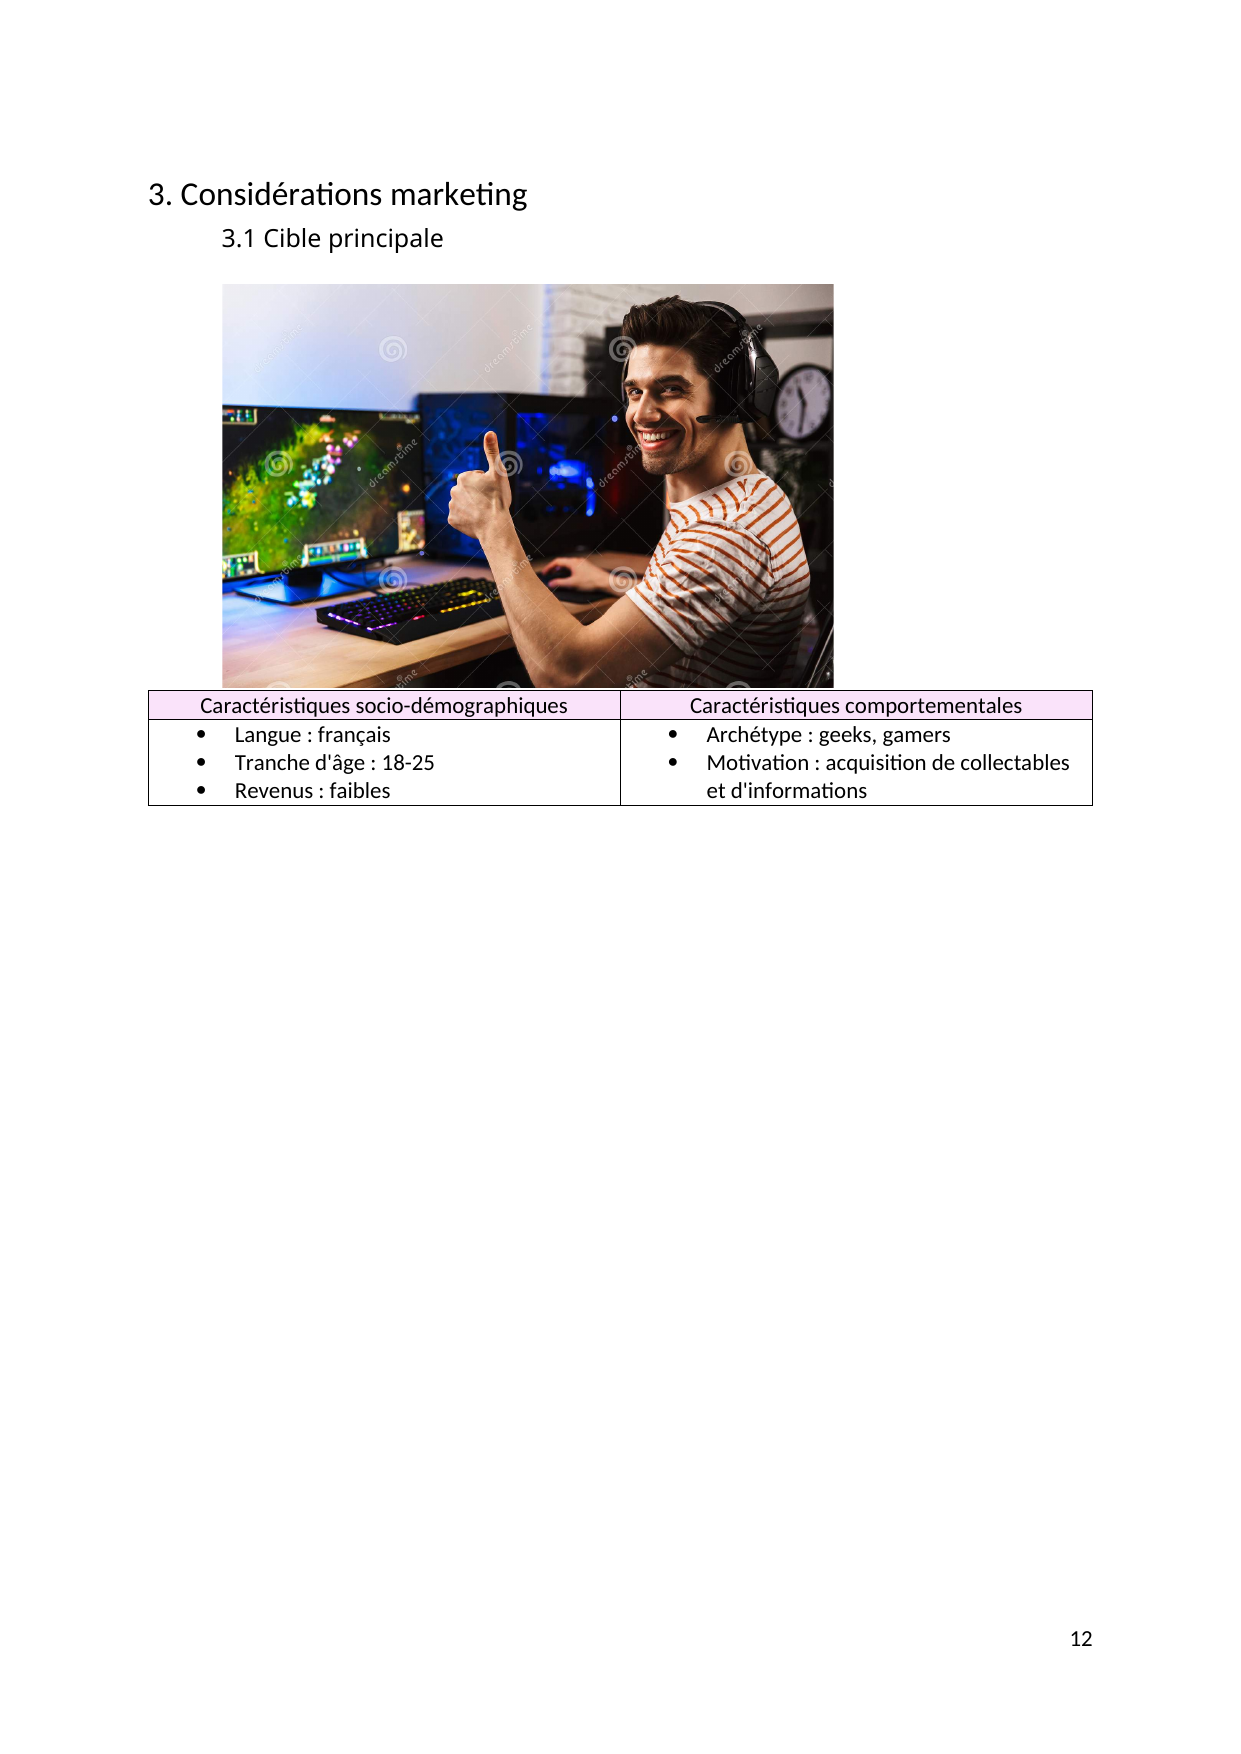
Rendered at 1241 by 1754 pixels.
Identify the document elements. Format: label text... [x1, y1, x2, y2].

table_cell Archétype : geeks, gamers Motivation : acquisition de collectables et d'informations [621, 720, 1092, 804]
table_header Caractéristiques comportementales [621, 691, 1092, 719]
text 3. Considérations marketing [148, 173, 1092, 213]
text 3.1 Cible principale [148, 221, 1092, 255]
table_header Caractéristiques socio-démographiques [149, 691, 620, 719]
table_cell Langue : français Tranche d'âge : 18-25 Revenus : faibles [149, 720, 620, 804]
